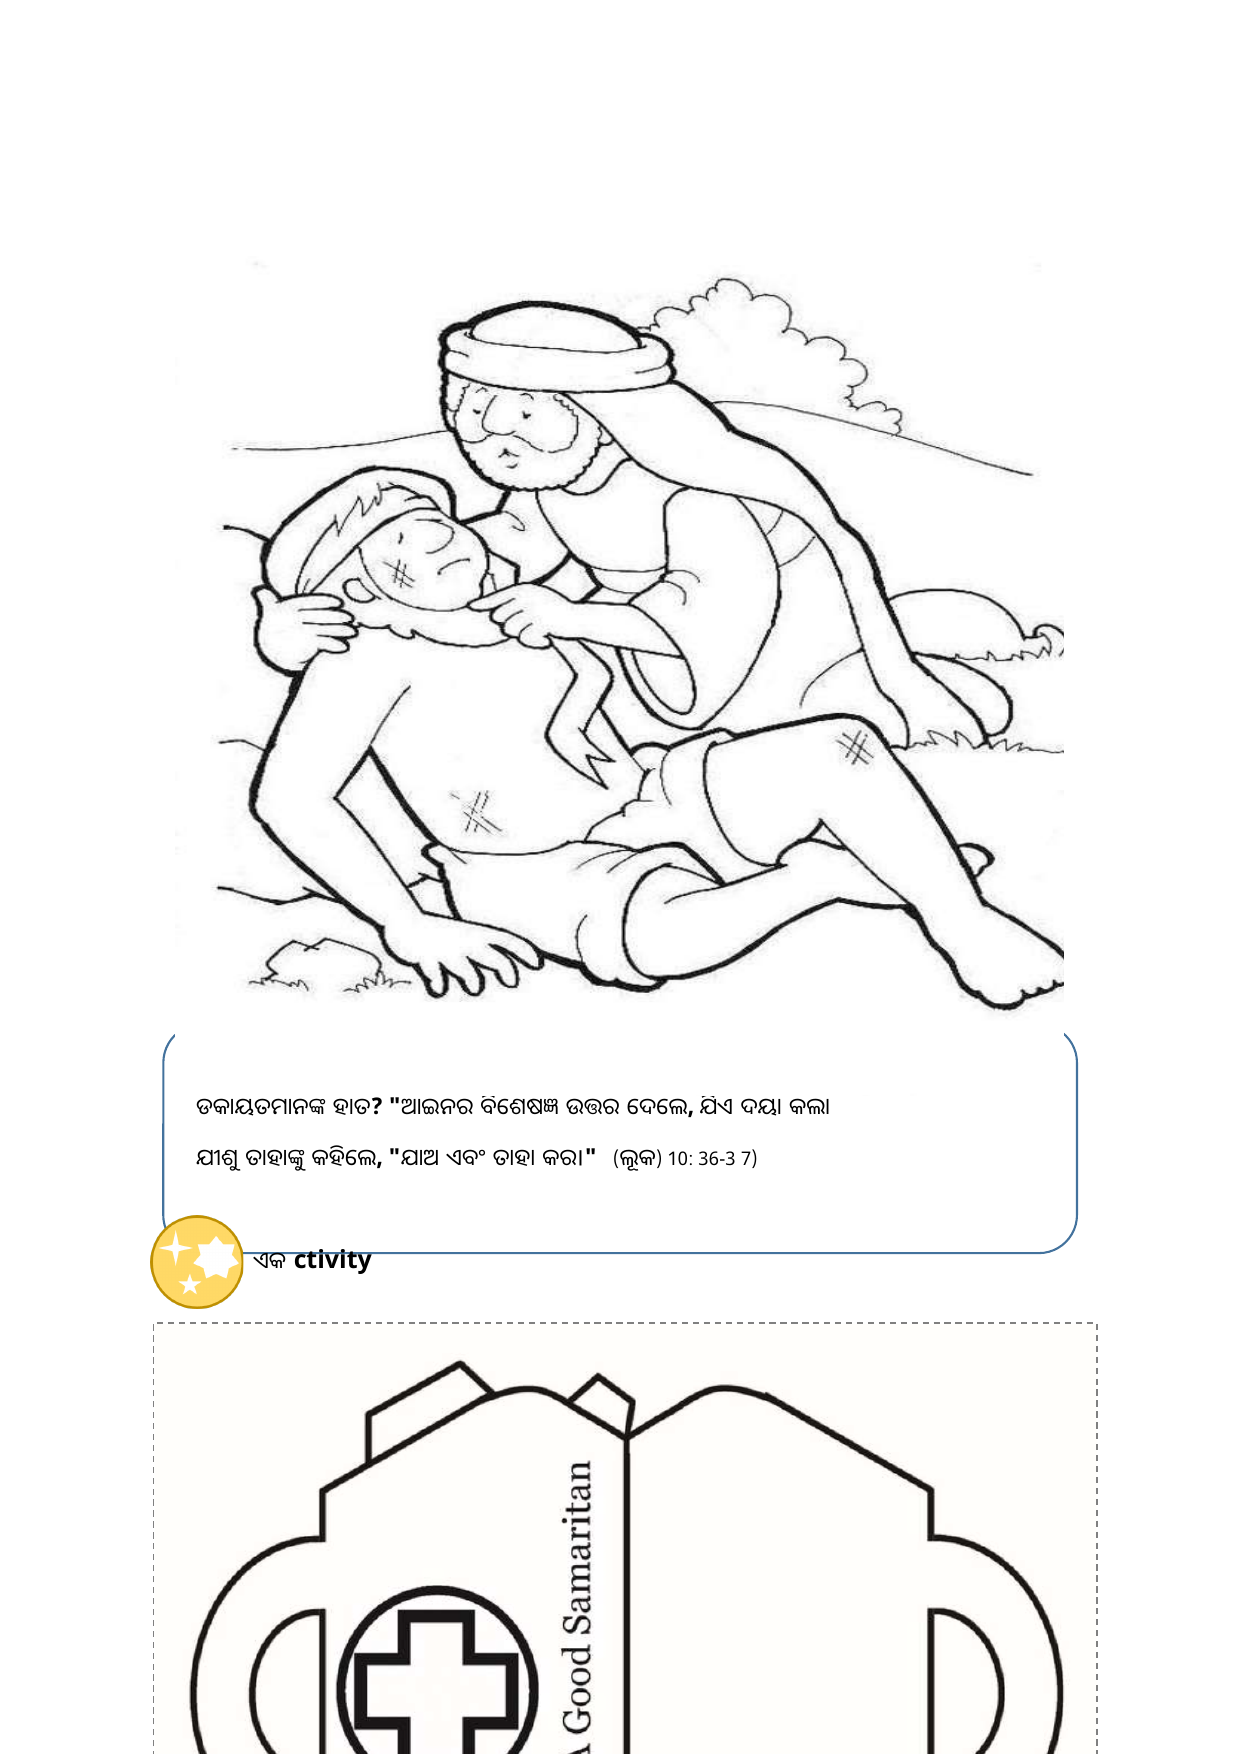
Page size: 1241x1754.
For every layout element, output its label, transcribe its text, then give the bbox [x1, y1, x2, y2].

text ଯୀଶୁ ତାହାଙ୍କୁ କହିଲେ, "ଯାଅ ଏବଂ ତାହା କର।" (ଲୂକ) 10: 36-3 7) [150, 1141, 1090, 1172]
picture [175, 256, 1064, 1096]
text ଡକାୟତମାନଙ୍କ ହାତ? "ଆଇନର ବିଶେଷଜ୍ଞ ଉତ୍ତର ଦେଲେ, ଯିଏ ଦୟା କଲା [150, 1090, 1090, 1121]
picture [156, 1324, 1097, 1754]
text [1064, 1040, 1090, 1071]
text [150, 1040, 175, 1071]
picture [150, 1215, 244, 1309]
text ଏକ ctivity [244, 1241, 1090, 1275]
